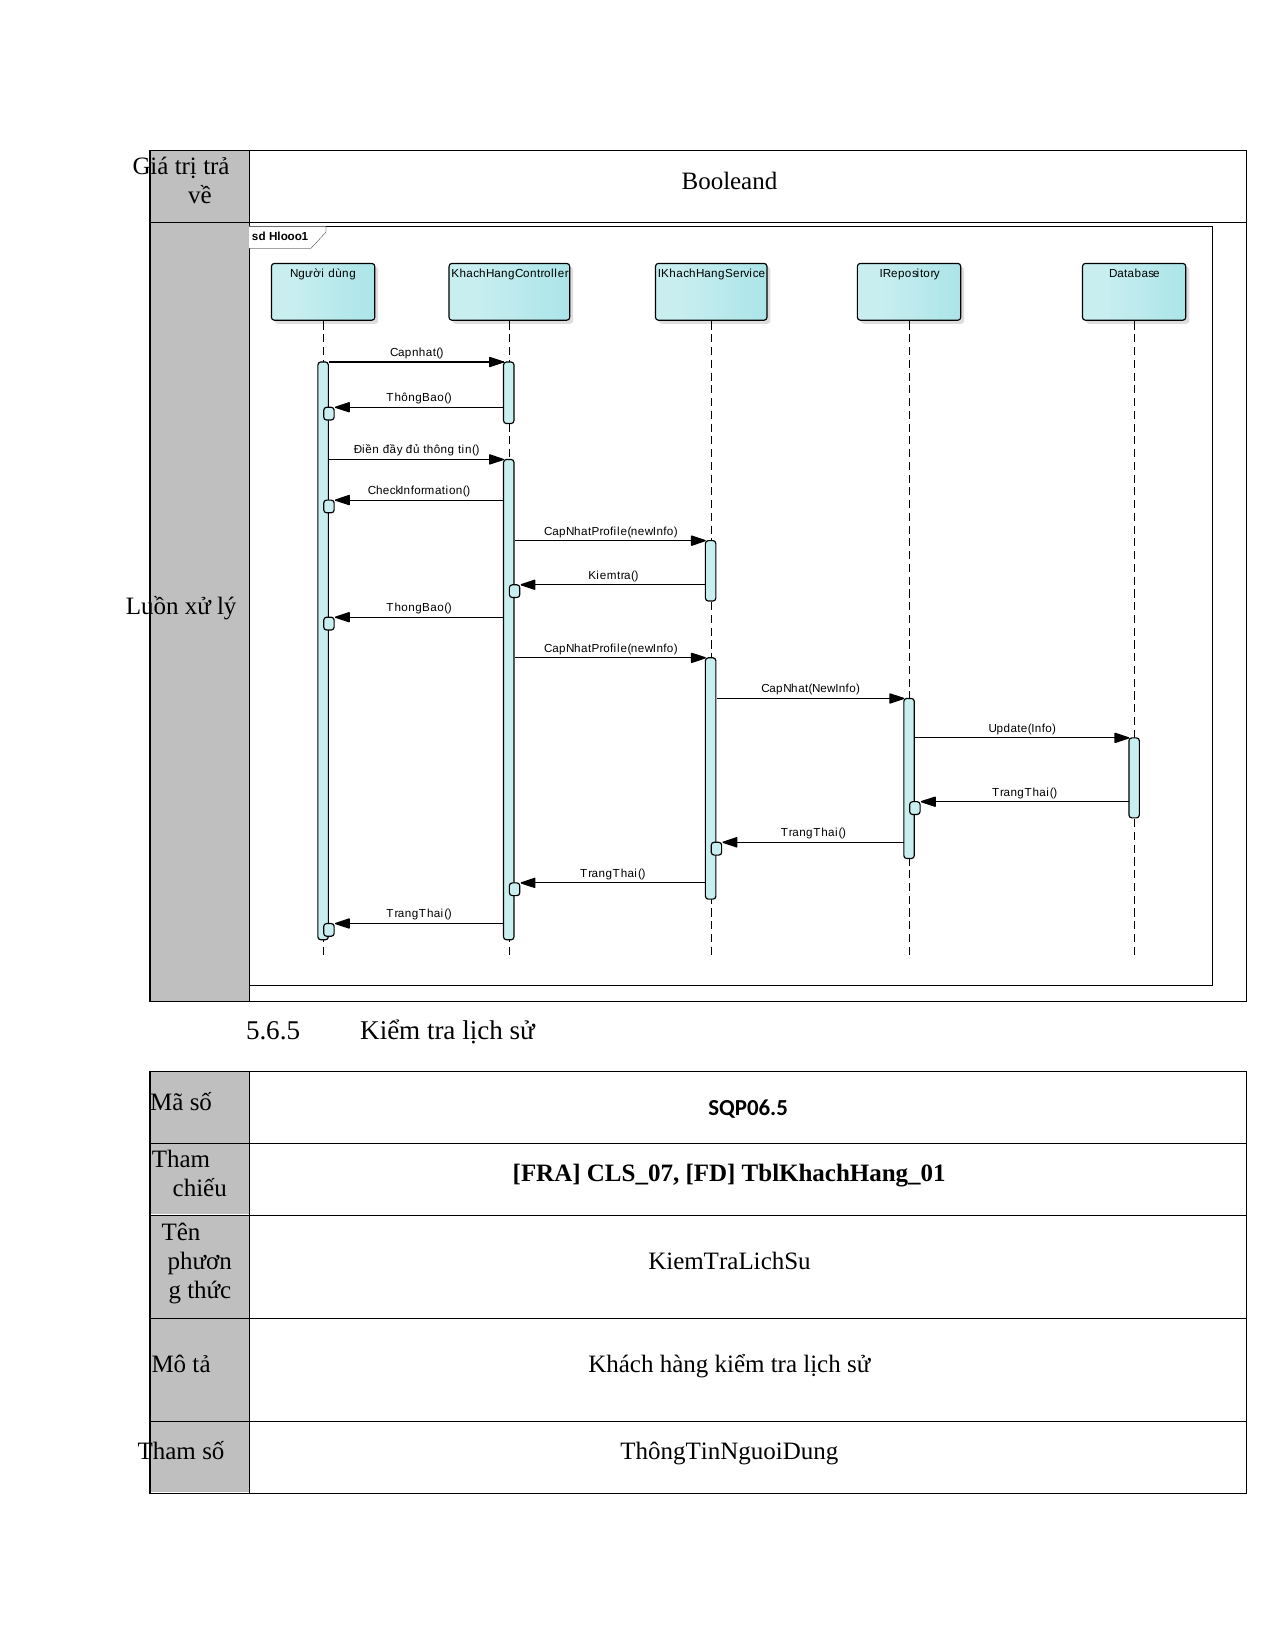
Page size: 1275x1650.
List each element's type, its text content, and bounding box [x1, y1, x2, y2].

table_cell Luồn xử lý [151, 223, 249, 1001]
list Kiểm tra lịch sử [300, 1014, 1125, 1046]
table_cell Tên phương thức [151, 1216, 249, 1318]
table_cell Booleand [250, 151, 1246, 222]
table_cell ThôngTinNguoiDung [250, 1422, 1246, 1492]
table_cell [FRA] CLS_07, [FD] TblKhachHang_01 [250, 1144, 1246, 1214]
table_header Mã số [151, 1072, 249, 1143]
table_cell [250, 223, 1246, 1001]
table_header SQP06.5 [250, 1072, 1246, 1143]
table_cell Tham số [151, 1422, 249, 1492]
table_cell Giá trị trả về [151, 151, 249, 222]
table_cell Khách hàng kiểm tra lịch sử [250, 1319, 1246, 1421]
table_cell KiemTraLichSu [250, 1216, 1246, 1318]
table_cell Tham chiếu [151, 1144, 249, 1214]
table_cell Mô tả [151, 1319, 249, 1421]
